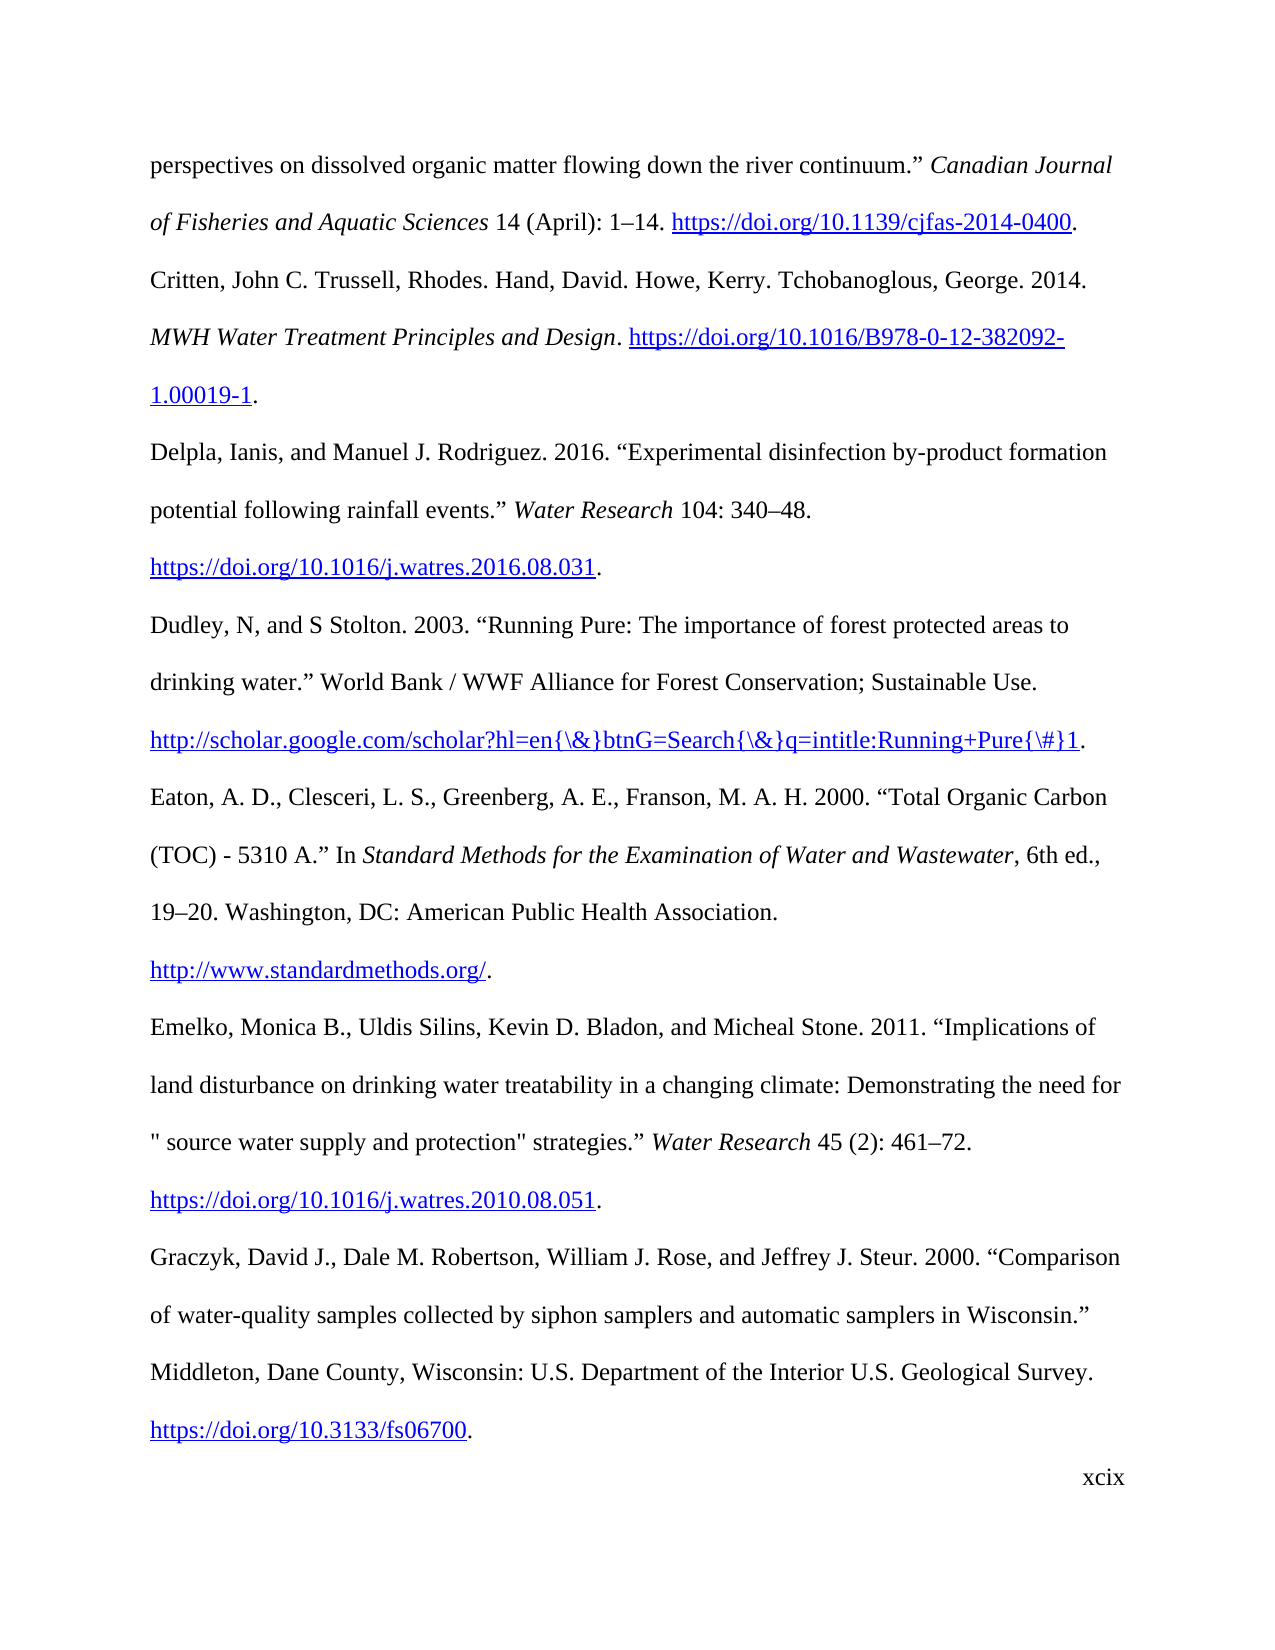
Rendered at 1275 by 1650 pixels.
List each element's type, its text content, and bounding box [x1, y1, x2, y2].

text Emelko, Monica B., Uldis Silins, Kevin D. Bladon, and Micheal Stone. 2011. “Implications of land disturbance on drinking water treatability in a changing climate: Demonstrating the need for " source water supply and protection" strategies.” Water Research 45 (2): 461–72. https://doi.org/10.1016/j.watres.2010.08.051. [150, 1012, 1125, 1214]
text Critten, John C. Trussell, Rhodes. Hand, David. Howe, Kerry. Tchobanoglous, George. 2014. MWH Water Treatment Principles and Design. https://doi.org/10.1016/B978-0-12-382092-1.00019-1. [150, 265, 1125, 409]
text Graczyk, David J., Dale M. Robertson, William J. Rose, and Jeffrey J. Steur. 2000. “Comparison of water-quality samples collected by siphon samplers and automatic samplers in Wisconsin.” Middleton, Dane County, Wisconsin: U.S. Department of the Interior U.S. Geological Survey. https://doi.org/10.3133/fs06700. [150, 1242, 1125, 1444]
text Delpla, Ianis, and Manuel J. Rodriguez. 2016. “Experimental disinfection by-product formation potential following rainfall events.” Water Research 104: 340–48. https://doi.org/10.1016/j.watres.2016.08.031. [150, 437, 1125, 581]
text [150, 150, 1125, 236]
text Eaton, A. D., Clesceri, L. S., Greenberg, A. E., Franson, M. A. H. 2000. “Total Organic Carbon (TOC) - 5310 A.” In Standard Methods for the Examination of Water and Wastewater, 6th ed., 19–20. Washington, DC: American Public Health Association. http://www.standardmethods.org/. [150, 782, 1125, 984]
text Dudley, N, and S Stolton. 2003. “Running Pure: The importance of forest protected areas to drinking water.” World Bank / WWF Alliance for Forest Conservation; Sustainable Use. http://scholar.google.com/scholar?hl=en{\&}btnG=Search{\&}q=intitle:Running+Pure{\#}1. [150, 610, 1125, 754]
